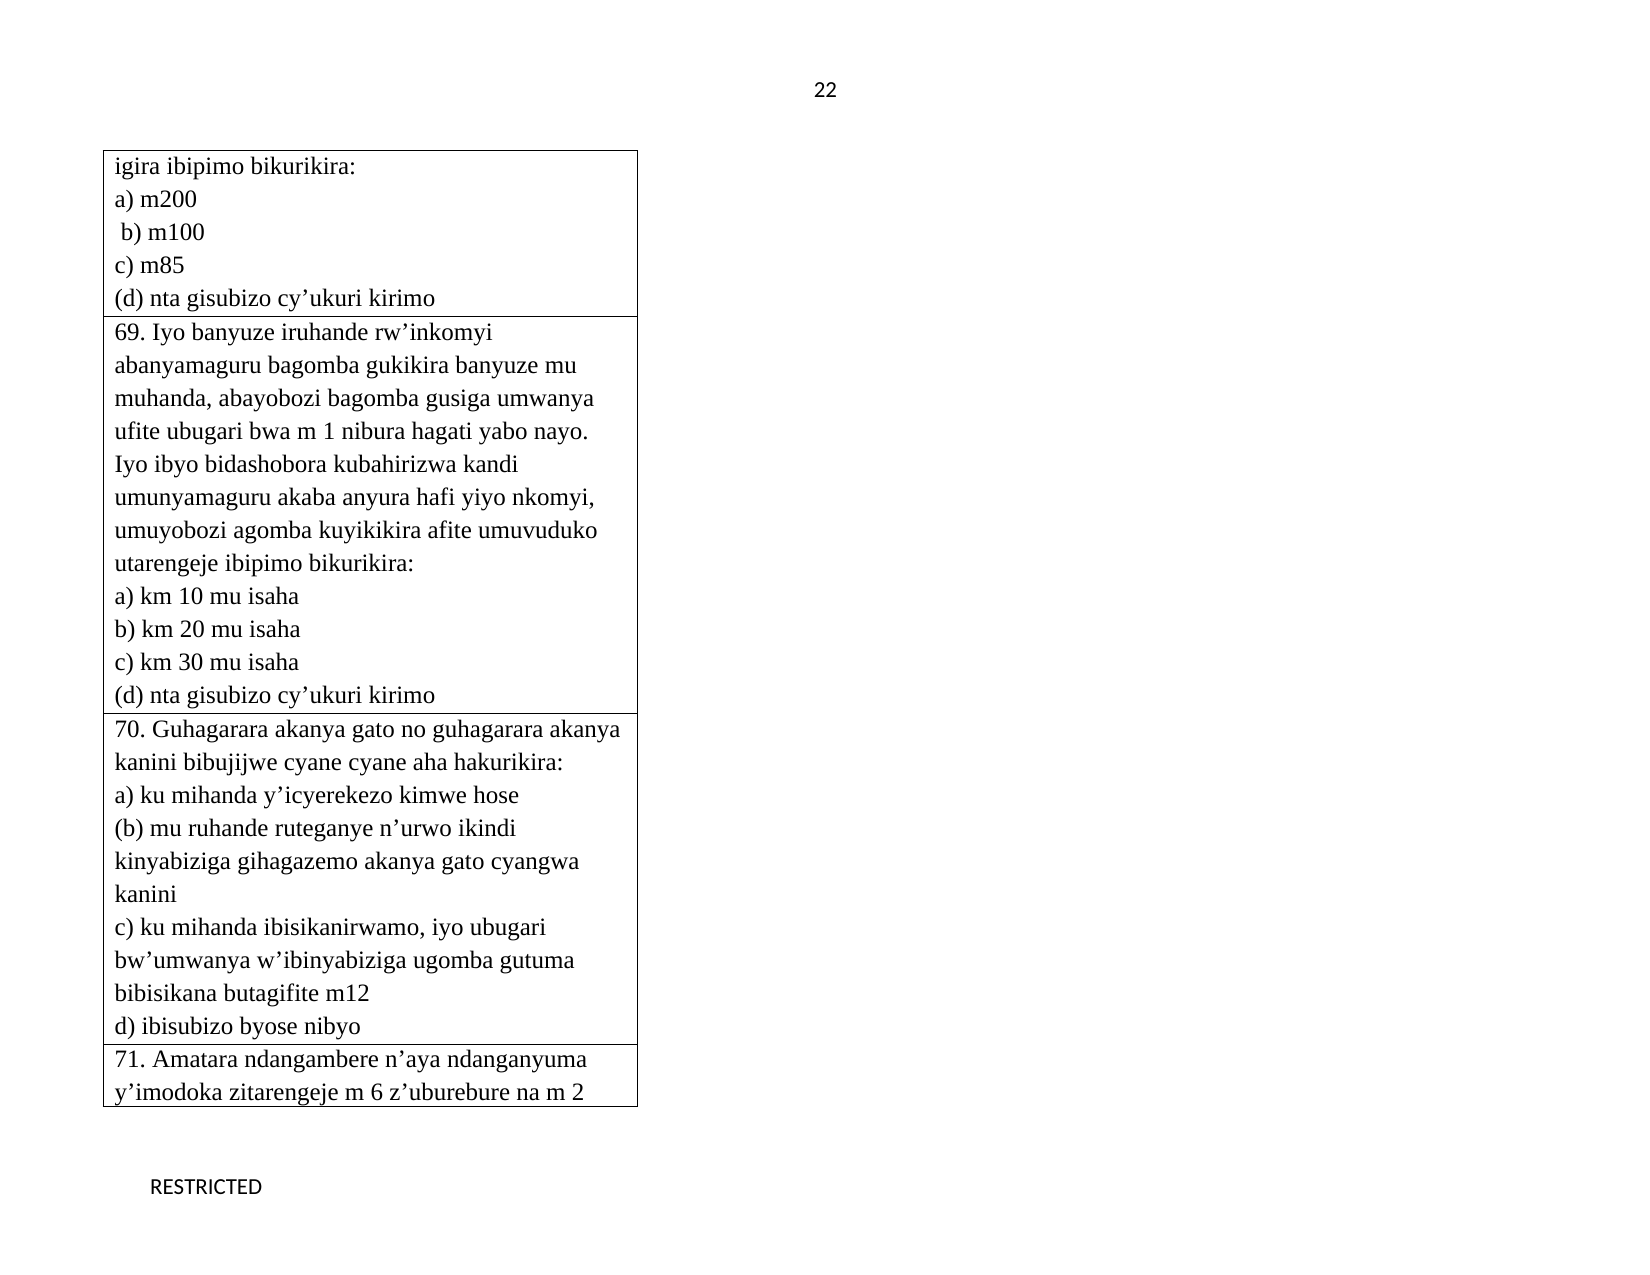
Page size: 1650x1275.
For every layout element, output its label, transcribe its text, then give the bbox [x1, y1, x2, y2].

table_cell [104, 1045, 637, 1106]
table_cell 69. Iyo banyuze iruhande rw’inkomyi abanyamaguru bagomba gukikira banyuze mu muhanda, abayobozi bagomba gusiga umwanya ufite ubugari bwa m 1 nibura hagati yabo nayo. Iyo ibyo bidashobora kubahirizwa kandi umunyamaguru akaba anyura hafi yiyo nkomyi, umuyobozi agomba kuyikikira afite umuvuduko utarengeje ibipimo bikurikira: a) km 10 mu isaha b) km 20 mu isaha c) km 30 mu isaha (d) nta gisubizo cy’ukuri kirimo [104, 317, 637, 713]
table_cell 70. Guhagarara akanya gato no guhagarara akanya kanini bibujijwe cyane cyane aha hakurikira: a) ku mihanda y’icyerekezo kimwe hose (b) mu ruhande ruteganye n’urwo ikindi kinyabiziga gihagazemo akanya gato cyangwa kanini c) ku mihanda ibisikanirwamo, iyo ubugari bw’umwanya w’ibinyabiziga ugomba gutuma bibisikana butagifite m12 d) ibisubizo byose nibyo [104, 714, 637, 1043]
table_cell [104, 151, 637, 316]
